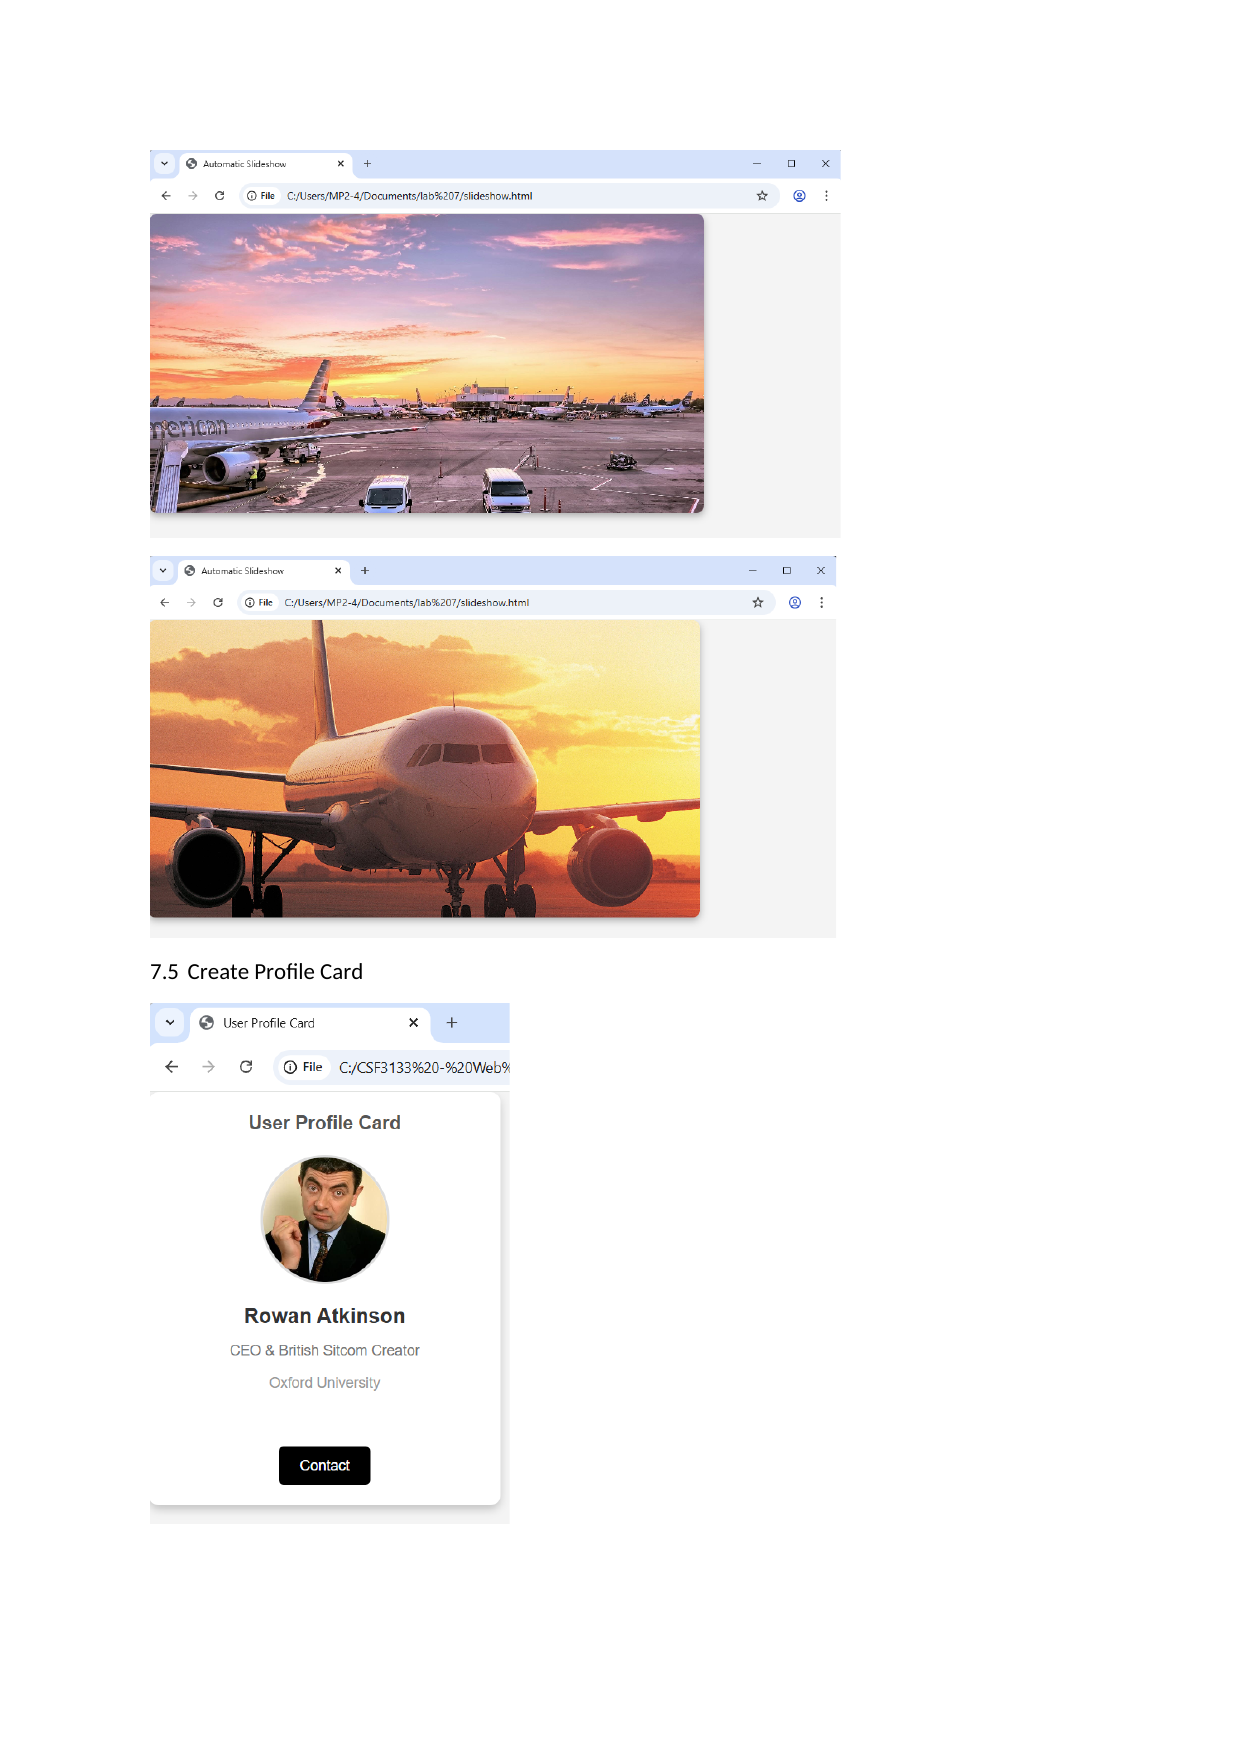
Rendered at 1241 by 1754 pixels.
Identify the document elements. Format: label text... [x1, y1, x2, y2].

picture [150, 556, 837, 938]
picture [150, 150, 841, 538]
list Create Profile Card [150, 957, 1090, 985]
picture [150, 1003, 510, 1524]
